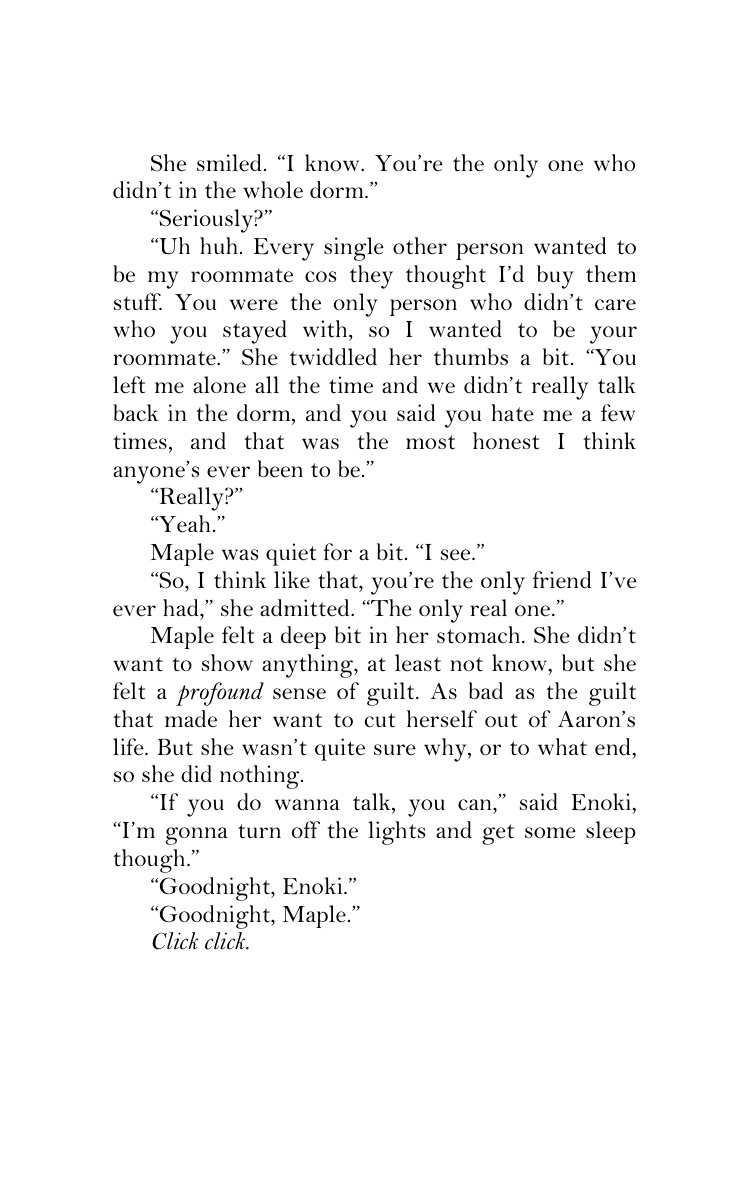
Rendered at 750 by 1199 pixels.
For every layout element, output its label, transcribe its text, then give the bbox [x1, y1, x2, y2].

text “Goodnight, Maple.” [112, 901, 637, 929]
text Maple felt a deep bit in her stomach. She didn’t want to show anything, at least not know, but she felt a profound sense of guilt. As bad as the guilt that made her want to cut herself out of Aaron’s life. But she wasn’t quite sure why, or to what end, so she did nothing. [112, 623, 637, 790]
text “Goodnight, Enoki.” [112, 873, 637, 901]
text “So, I think like that, you’re the only friend I’ve ever had,” she admitted. “The only real one.” [112, 567, 637, 623]
text She smiled. “I know. You’re the only one who didn’t in the whole dorm.” [112, 150, 637, 206]
text “If you do wanna talk, you can,” said Enoki, “I’m gonna turn off the lights and get some sleep though.” [112, 790, 637, 873]
text Click click. [112, 929, 637, 957]
text “Yeah.” [112, 512, 637, 539]
text Maple was quiet for a bit. “I see.” [112, 539, 637, 567]
text “Really?” [112, 484, 637, 512]
text “Uh huh. Every single other person wanted to be my roommate cos they thought I’d buy them stuff. You were the only person who didn’t care who you stayed with, so I wanted to be your roommate.” She twiddled her thumbs a bit. “You left me alone all the time and we didn’t really talk back in the dorm, and you said you hate me a few times, and that was the most honest I think anyone’s ever been to be.” [112, 233, 637, 484]
text “Seriously?” [112, 206, 637, 233]
